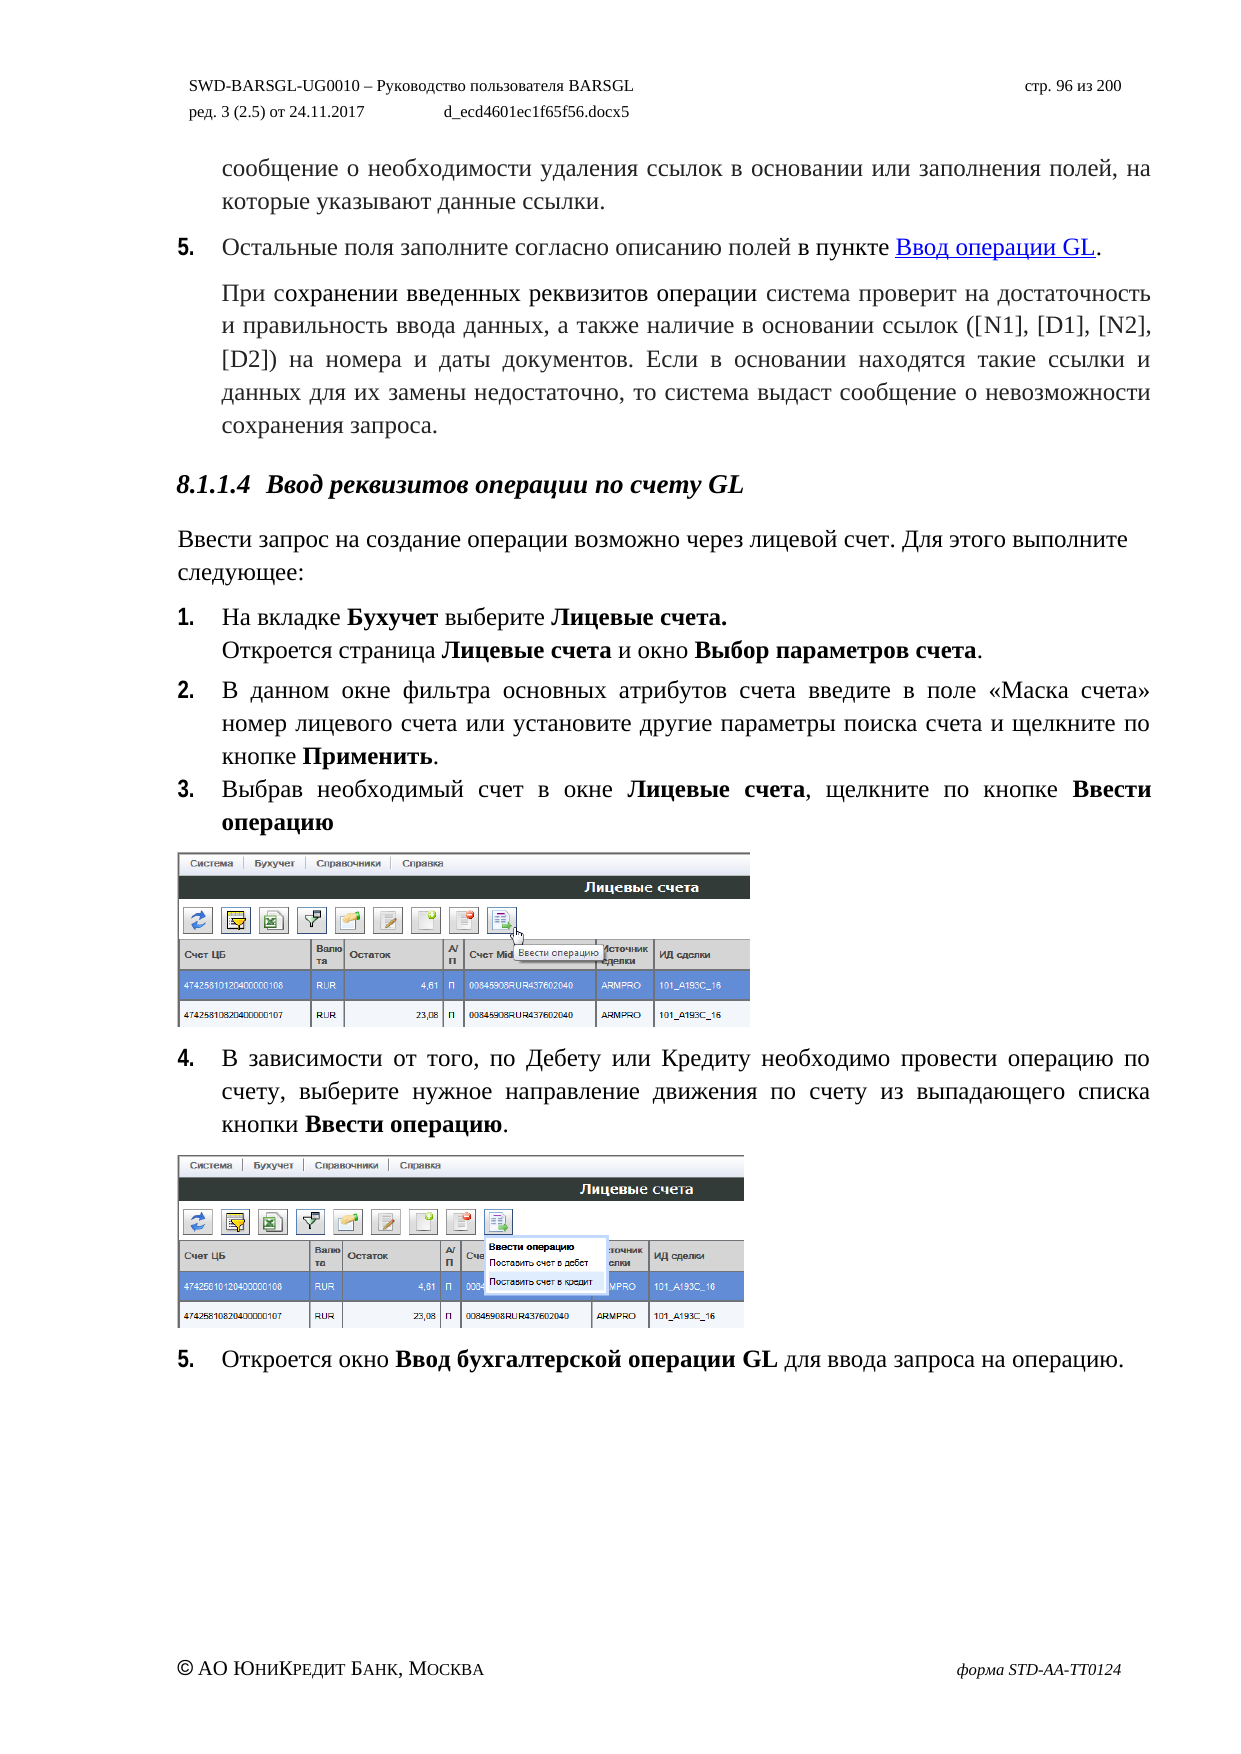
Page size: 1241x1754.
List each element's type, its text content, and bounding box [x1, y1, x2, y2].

picture [177, 1155, 744, 1328]
list На вкладке Бухучет выберите Лицевые счета. [177, 602, 1152, 631]
list Выбрав необходимый счет в окне Лицевые счета, щелкните по кнопке Ввести операцию [177, 774, 1152, 836]
subtitle Ввод реквизитов операции по счету GL [176, 468, 1152, 499]
list Откроется страница Лицевые счета и окно Выбор параметров счета. [222, 636, 1152, 664]
text Ввести запрос на создание операции возможно через лицевой счет. Для этого выполните следующее: [177, 524, 1152, 586]
picture [177, 852, 750, 1027]
list Остальные поля заполните согласно описанию полей в пункте Ввод операции GL. [177, 232, 1152, 261]
list Откроется окно Ввод бухгалтерской операции GL для ввода запроса на операцию. [177, 1344, 1152, 1373]
text При сохранении введенных реквизитов операции система проверит на достаточность и правильность ввода данных, а также наличие в основании ссылок ([N1], [D1], [N2], [D2]) на номера и даты документов. Если в основании находятся такие ссылки и данных для их замены недостаточно, то система выдаст сообщение о невозможности сохранения запроса. [221, 278, 1152, 438]
list В данном окне фильтра основных атрибутов счета введите в поле «Маска счета» номер лицевого счета или установите другие параметры поиска счета и щелкните по кнопке Применить. [177, 675, 1152, 770]
list В зависимости от того, по Дебету или Кредиту необходимо провести операцию по счету, выберите нужное направление движения по счету из выпадающего списка кнопки Ввести операцию. [177, 1043, 1152, 1138]
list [177, 153, 1152, 215]
